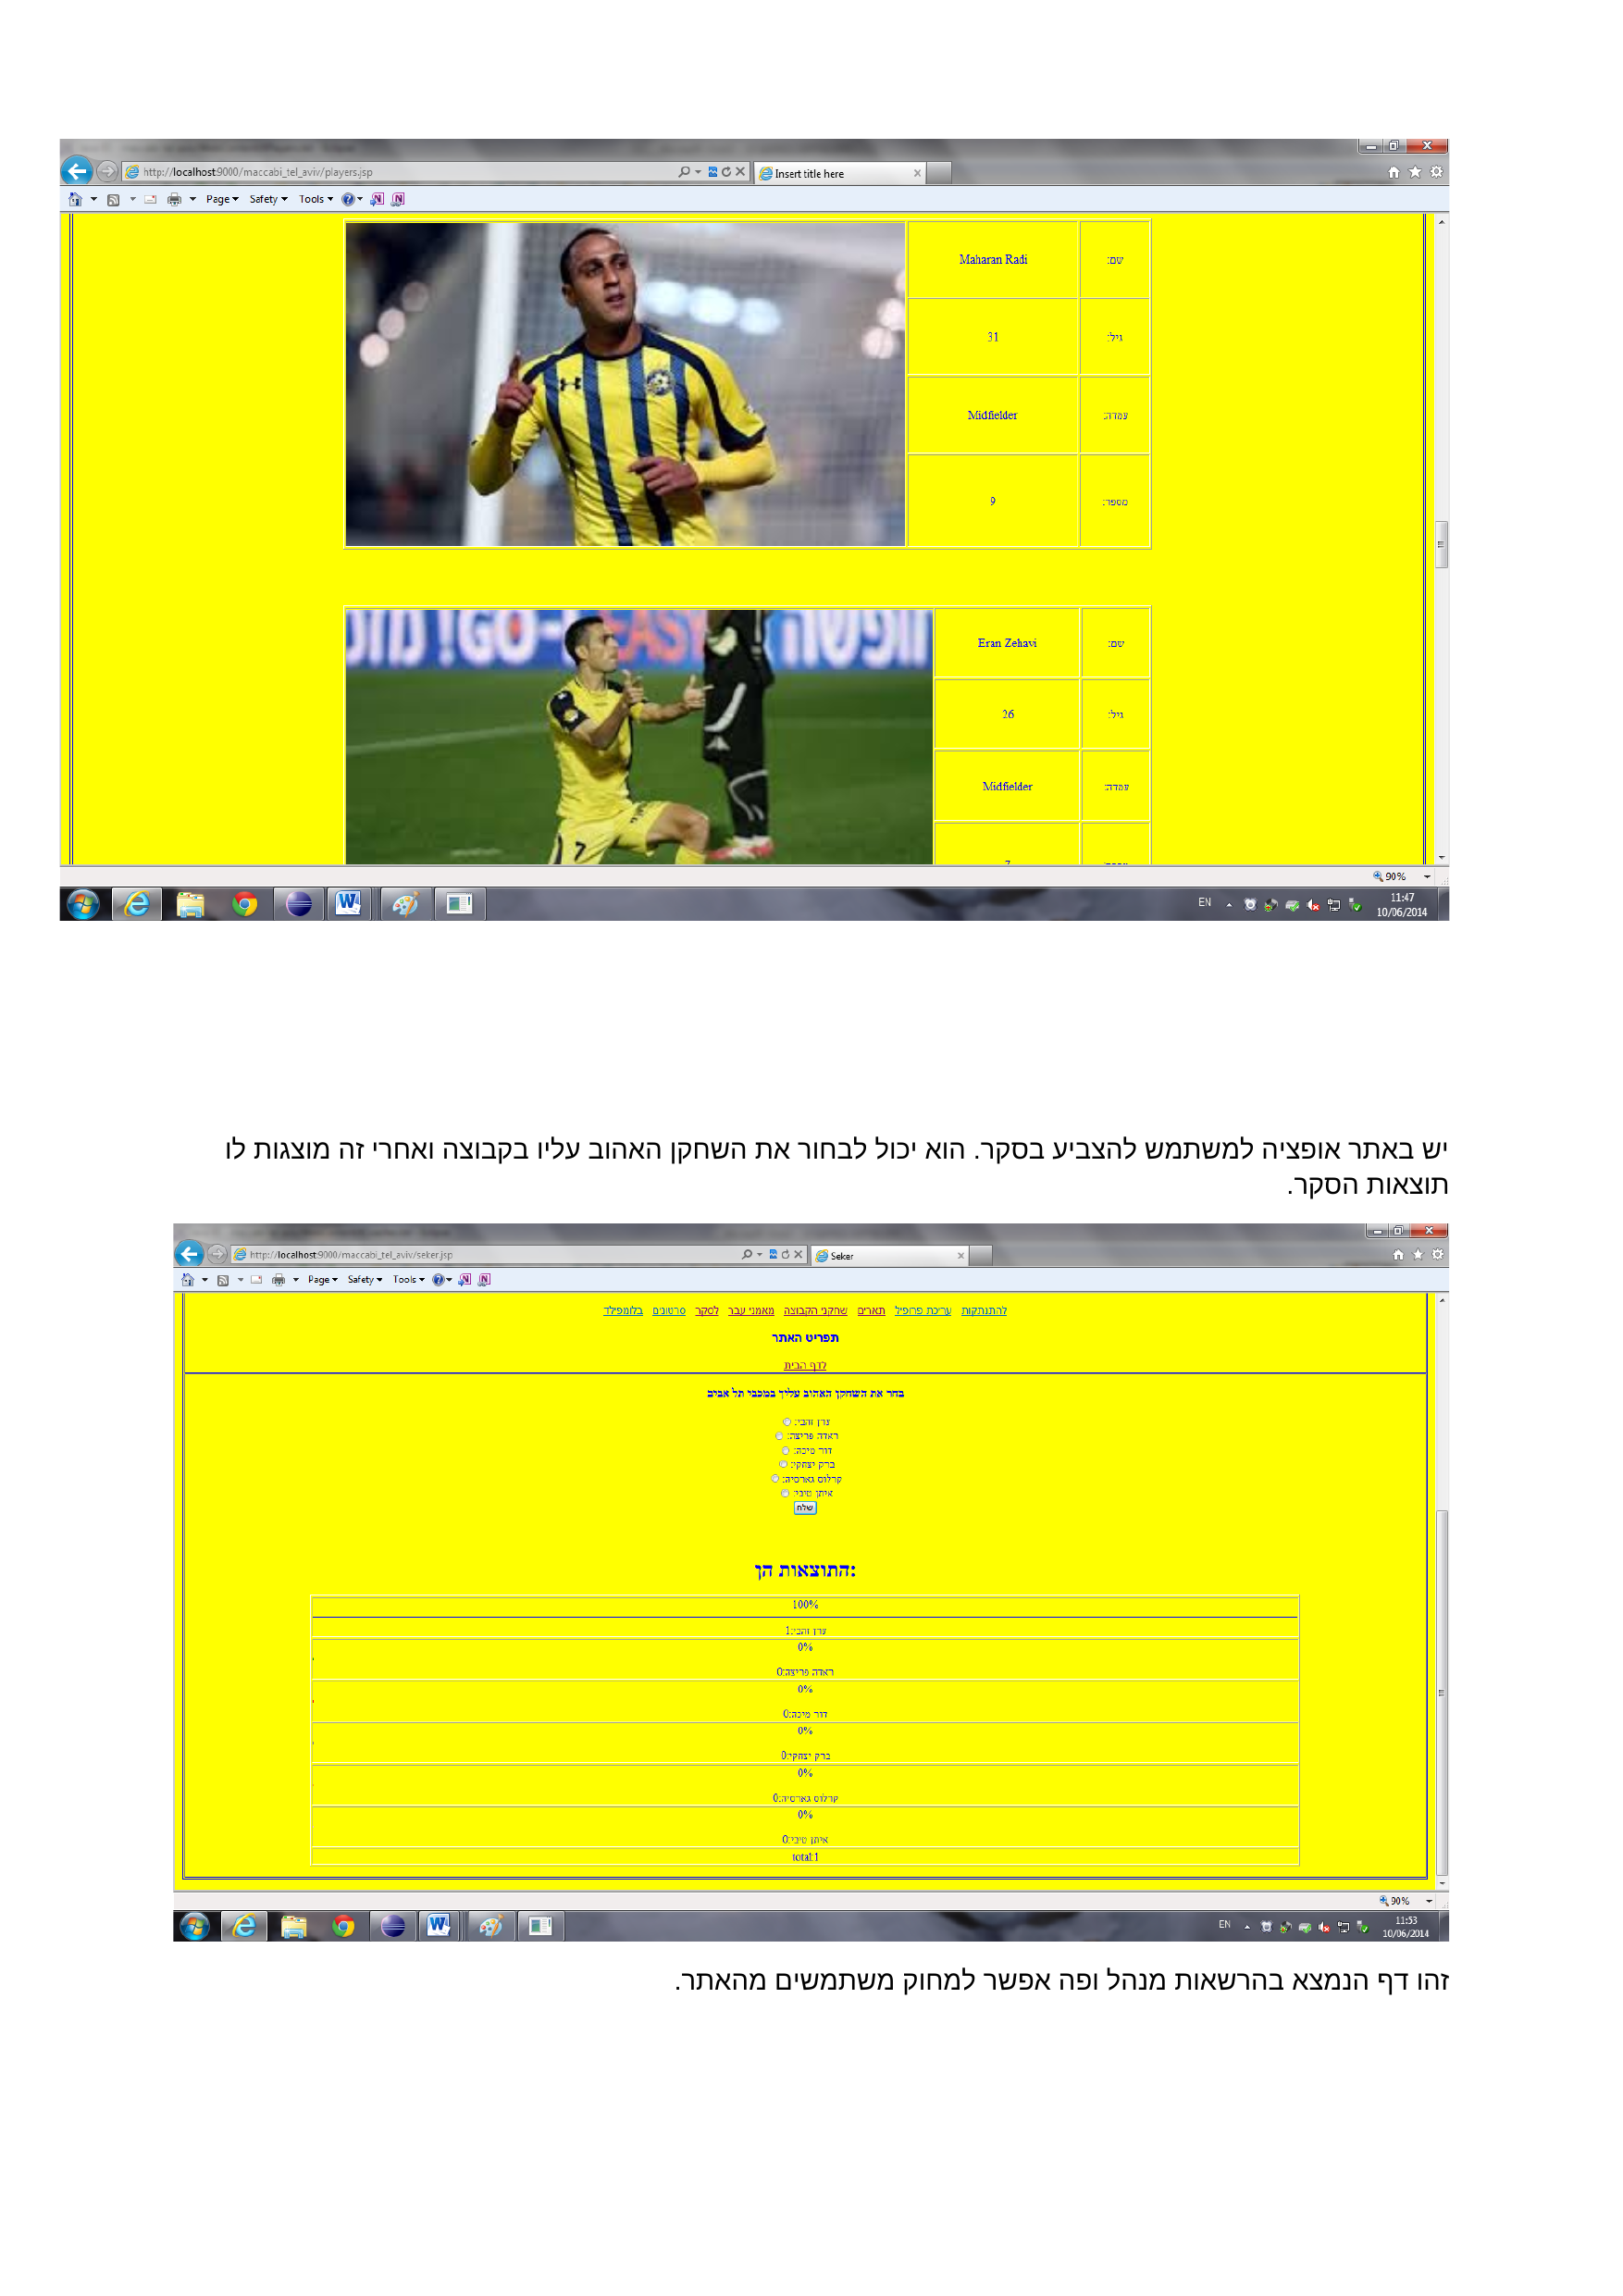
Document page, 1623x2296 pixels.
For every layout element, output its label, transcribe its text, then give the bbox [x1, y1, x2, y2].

picture [59, 139, 1450, 921]
text זהו דף הנמצא בהרשאות מנהל ופה אפשר למחוק משתמשים מהאתר. [173, 1965, 1449, 1995]
picture [173, 1223, 1450, 1942]
text יש באתר אופציה למשתמש להצביע בסקר. הוא יכול לבחור את השחקן האהוב עליו בקבוצה ואחרי זה מוצגות לו תוצאות הסקר. [173, 1133, 1449, 1200]
